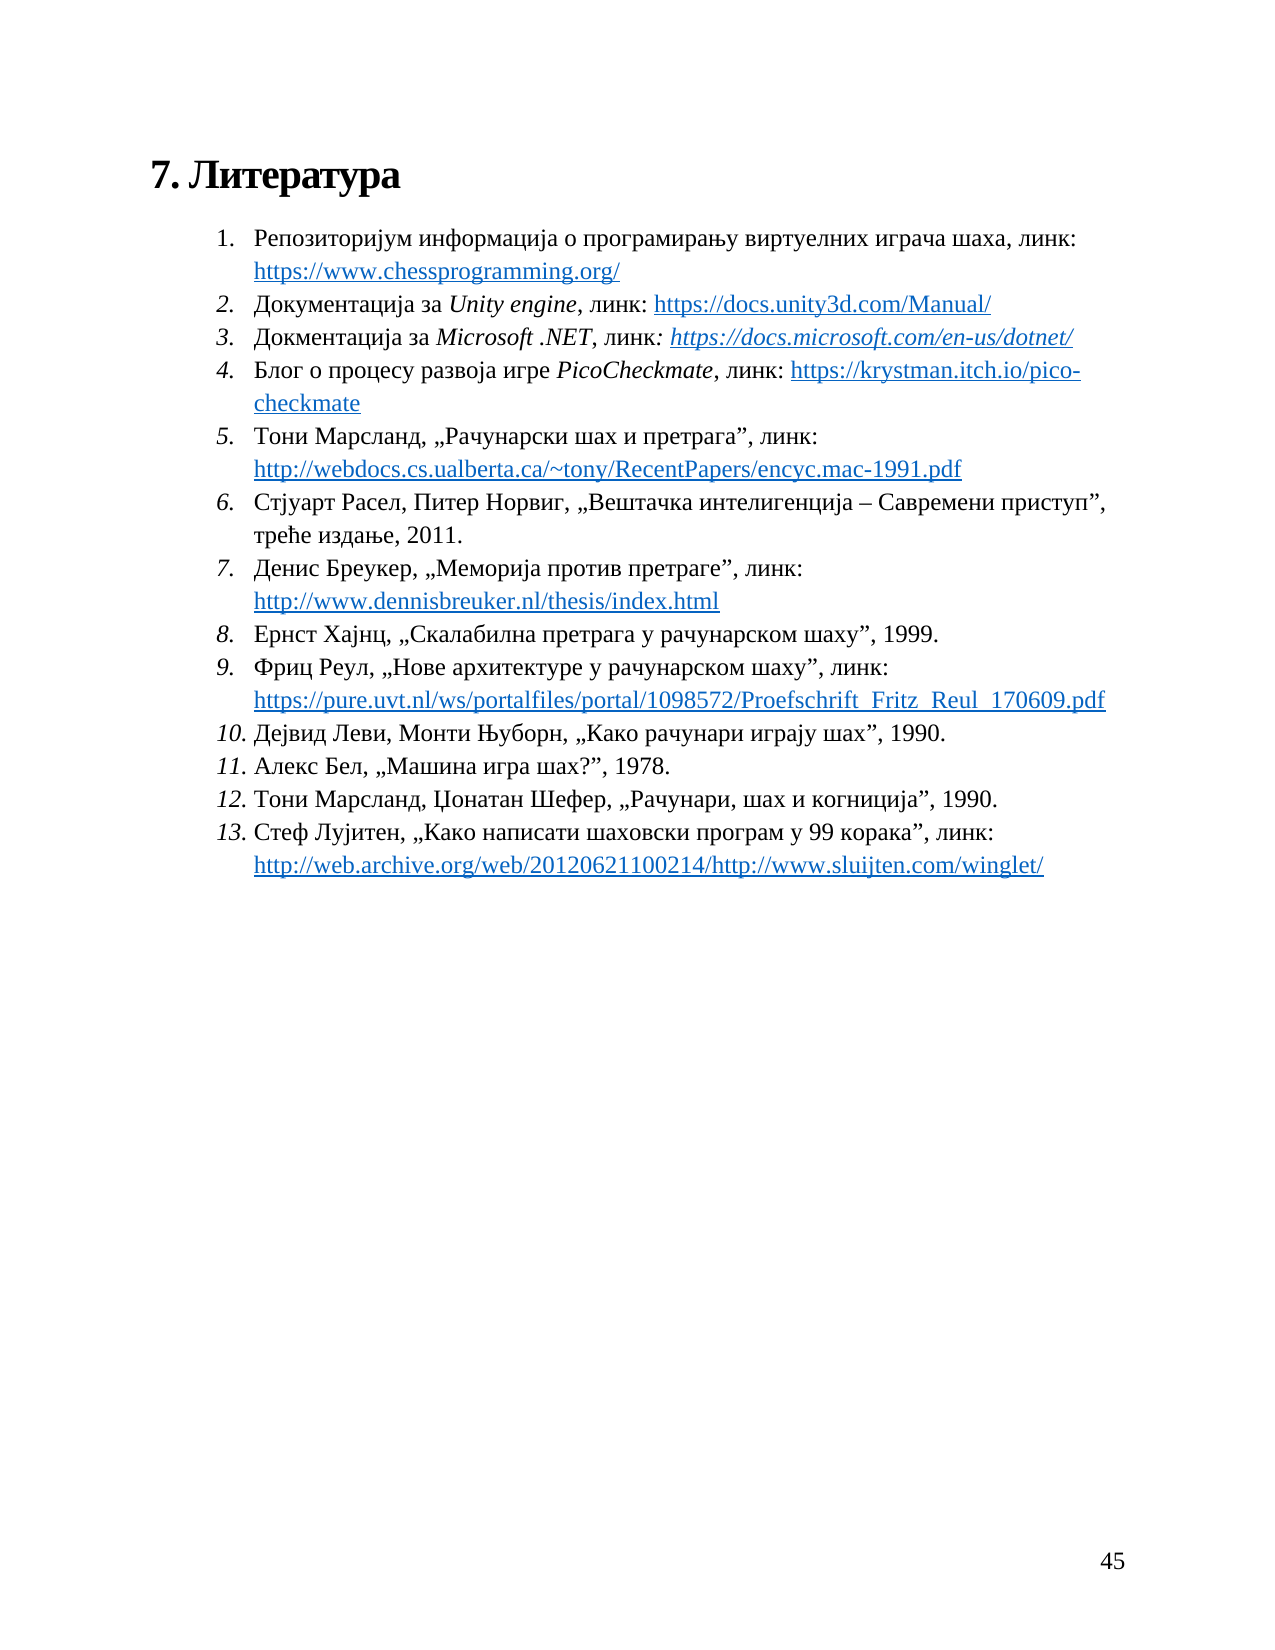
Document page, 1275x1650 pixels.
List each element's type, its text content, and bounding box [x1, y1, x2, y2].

list Алекс Бел, „Машина игра шах?”, 1978. [216, 751, 1125, 780]
list Дејвид Леви, Монти Њуборн, „Како рачунари играју шах”, 1990. [216, 718, 1125, 747]
list Тони Марсланд, Џонатан Шефер, „Рачунари, шах и когниција”, 1990. [216, 784, 1125, 813]
list Стеф Лујитен, „Како написати шаховски програм у 99 корака”, линк: http://web.archive.org/web/20120621100214/http://www.sluijten.com/winglet/ [216, 817, 1125, 879]
list Стјуарт Расел, Питер Норвиг, „Вештачка интелигенција – Савремени приступ”, треће издање, 2011. [216, 487, 1125, 549]
list Тони Марсланд, „Рачунарски шах и претрага”, линк: http://webdocs.cs.ualberta.ca/~tony/RecentPapers/encyc.mac-1991.pdf [216, 421, 1125, 483]
subtitle Литература [150, 150, 1125, 198]
list Ернст Хајнц, „Скалабилна претрага у рачунарском шаху”, 1999. [216, 619, 1125, 648]
list Денис Бреукер, „Меморија против претраге”, линк: http://www.dennisbreuker.nl/thesis/index.html [216, 553, 1125, 615]
list Репозиторијум информација о програмирању виртуелних играча шаха, линк: https://www.chessprogramming.org/ [216, 223, 1125, 285]
list Блог о процесу развоја игре PicoCheckmate, линк: https://krystman.itch.io/pico-checkmate [216, 355, 1125, 417]
list Фриц Реул, „Нове архитектуре у рачунарском шаху”, линк: https://pure.uvt.nl/ws/portalfiles/portal/1098572/Proefschrift_Fritz_Reul_170609.pdf [216, 652, 1125, 714]
list Документација за Unity engine, линк: https://docs.unity3d.com/Manual/ [216, 289, 1125, 318]
list Докментација за Microsoft .NET, линк: https://docs.microsoft.com/en-us/dotnet/ [216, 322, 1125, 351]
